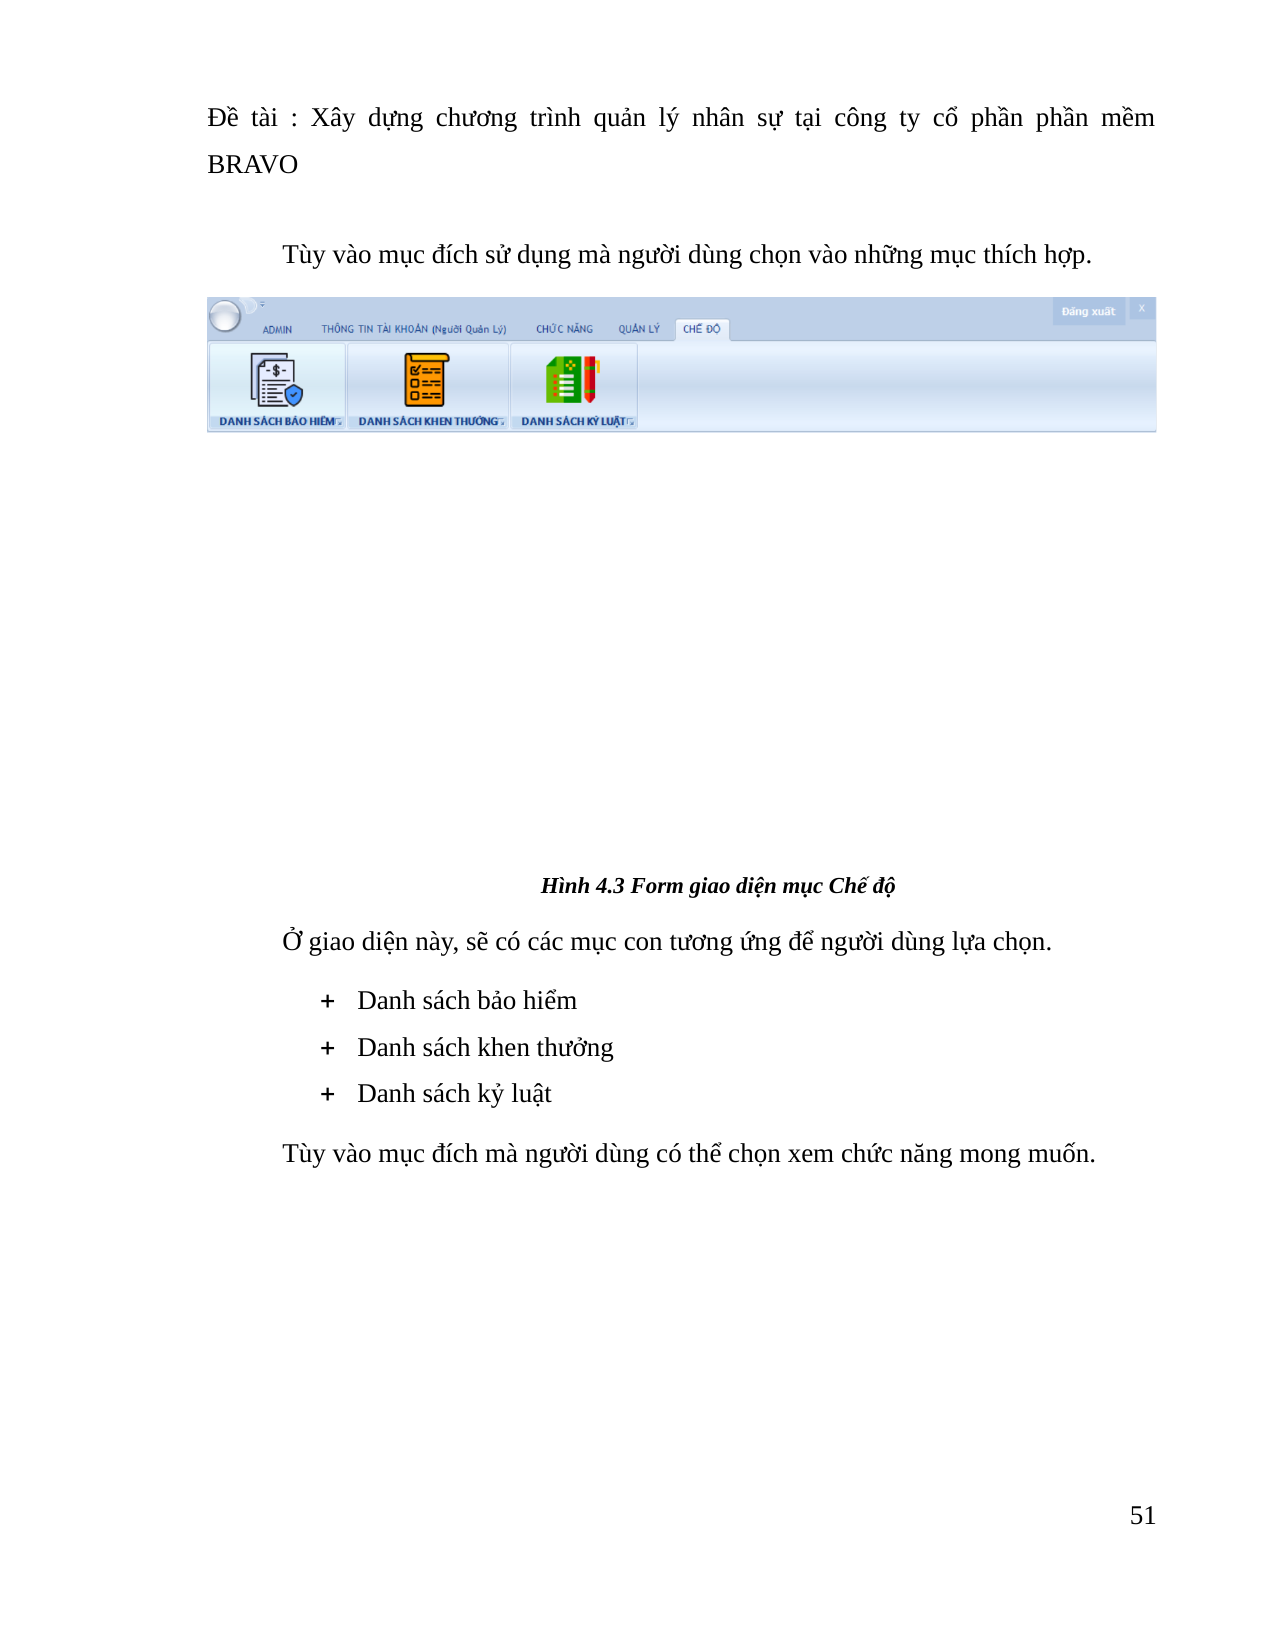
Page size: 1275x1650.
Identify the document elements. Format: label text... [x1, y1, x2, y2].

text Tùy vào mục đích mà người dùng có thể chọn xem chức năng mong muốn. [207, 1137, 1156, 1168]
text Tùy vào mục đích sử dụng mà người dùng chọn vào những mục thích hợp. [207, 238, 1156, 269]
list Danh sách khen thưởng [319, 1031, 1156, 1062]
list Danh sách bảo hiểm [319, 984, 1156, 1015]
picture [207, 297, 1157, 845]
text Hình 4.3 Form giao diện mục Chế độ [207, 873, 1156, 899]
text Ở giao diện này, sẽ có các mục con tương ứng để người dùng lựa chọn. [207, 924, 1156, 956]
list Danh sách kỷ luật [319, 1077, 1156, 1109]
